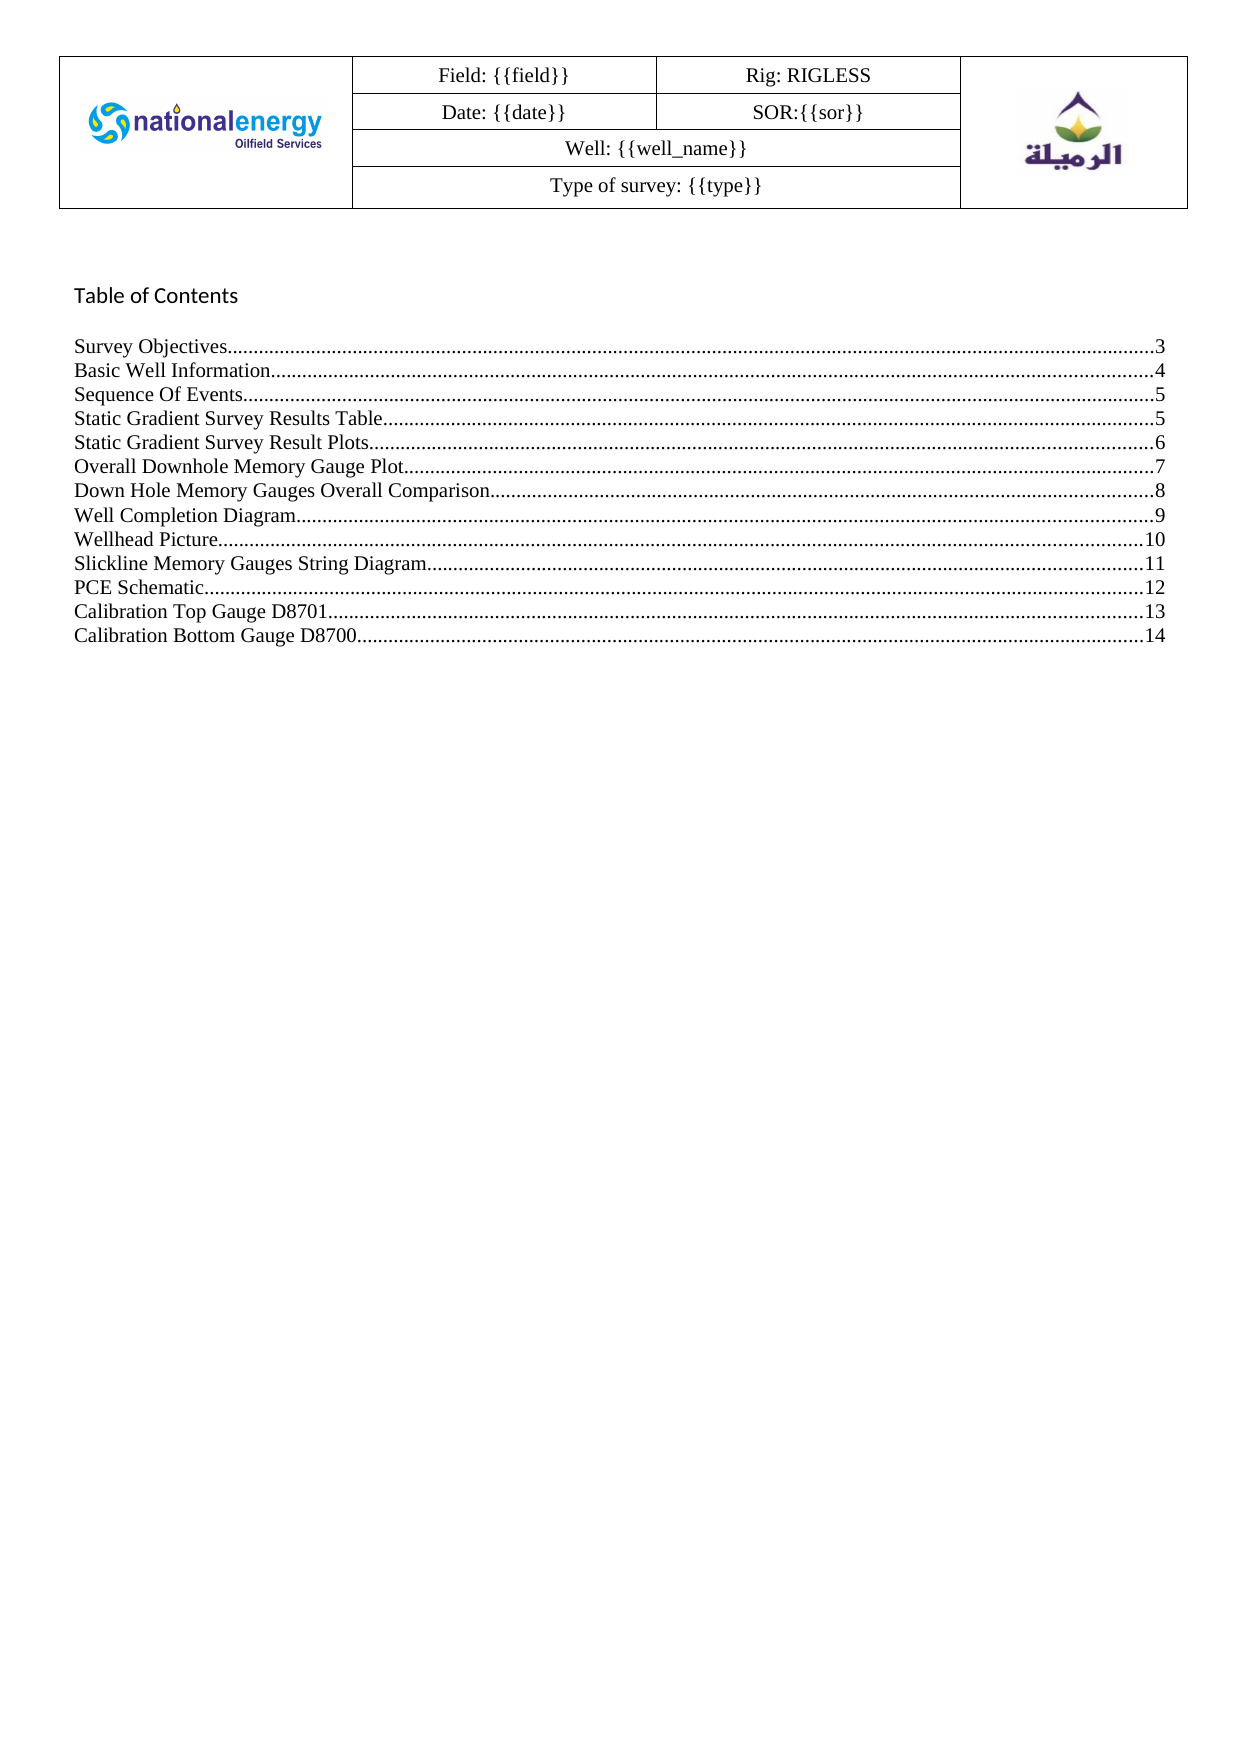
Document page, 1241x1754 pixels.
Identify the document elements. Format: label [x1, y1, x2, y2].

picture [1013, 83, 1128, 178]
picture [81, 96, 329, 154]
